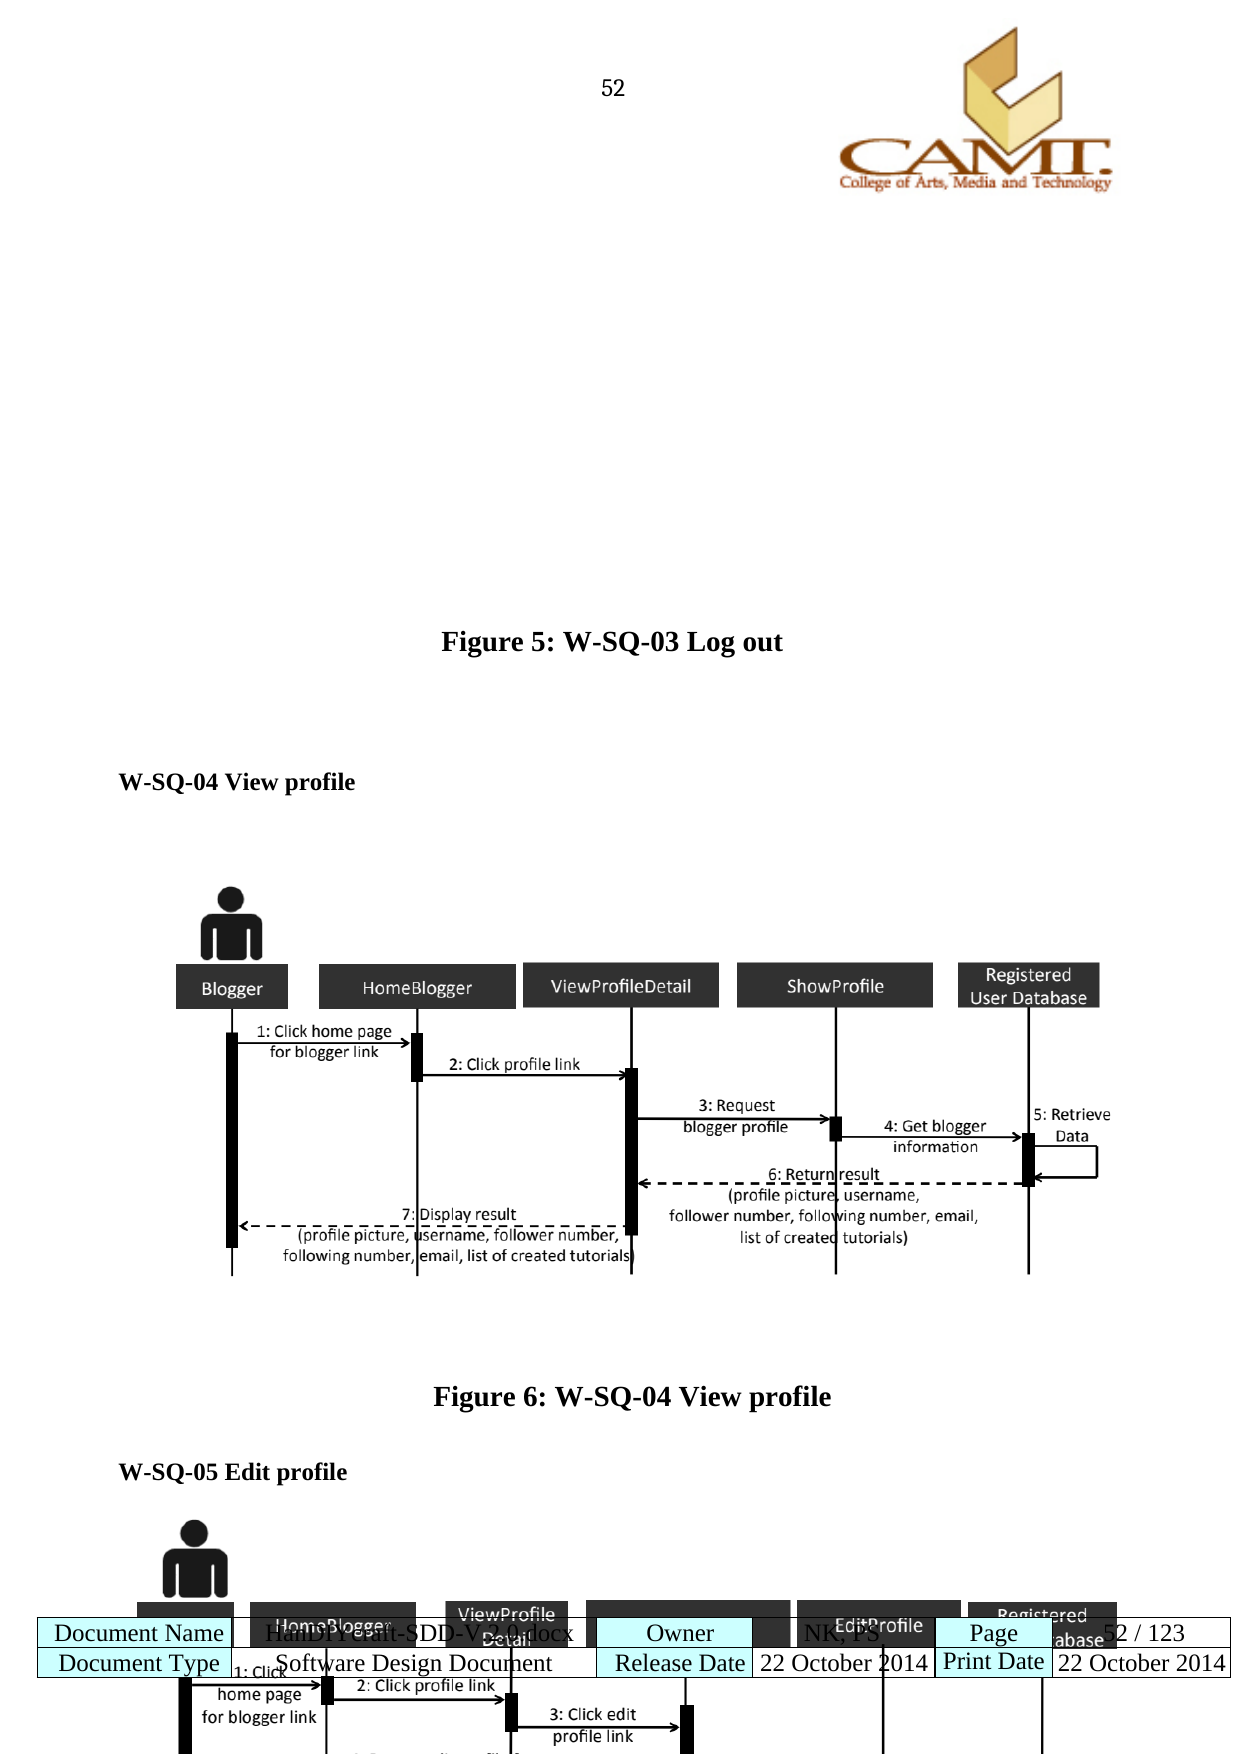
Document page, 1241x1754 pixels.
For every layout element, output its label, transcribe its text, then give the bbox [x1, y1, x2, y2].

picture [755, 18, 1221, 207]
text W-SQ-05 Edit profile [118, 1457, 1108, 1486]
text W-SQ-04 View profile [118, 767, 1108, 796]
